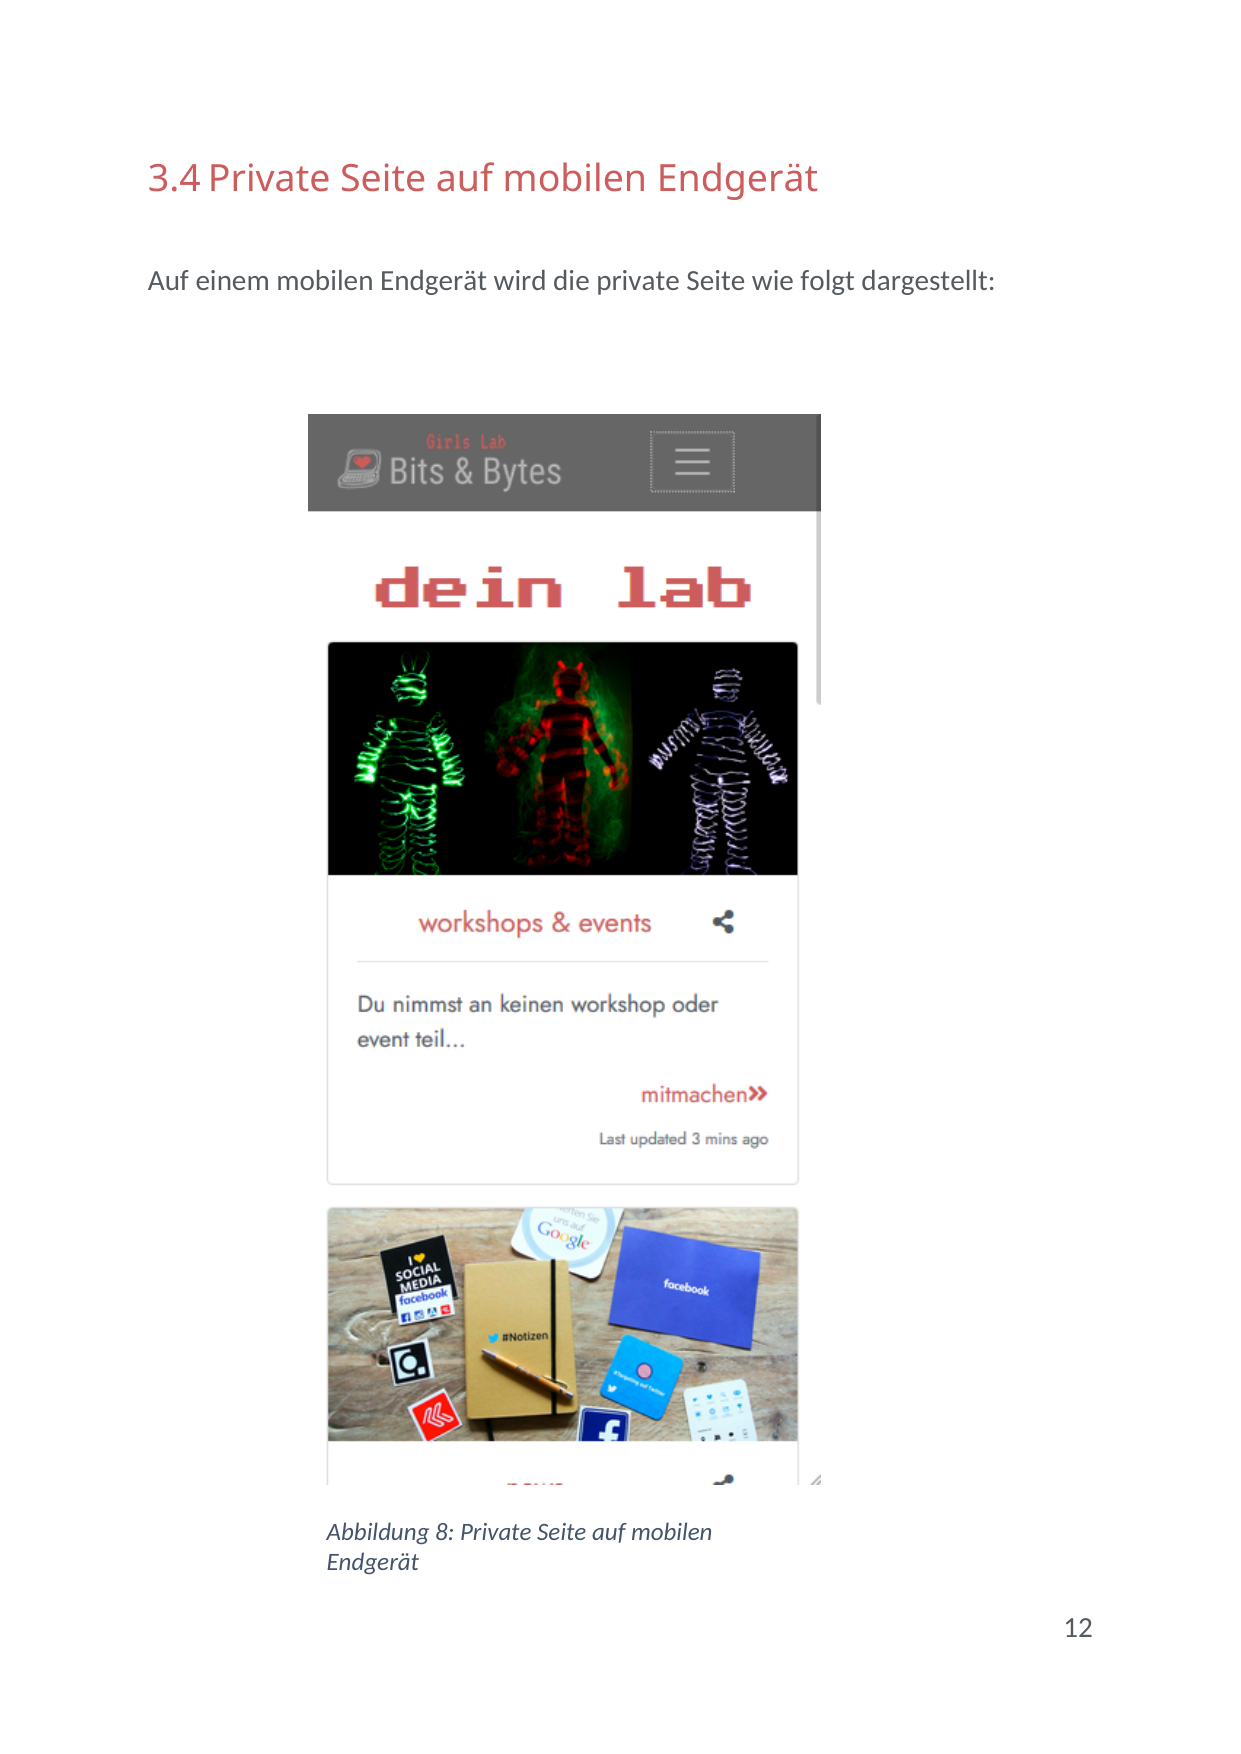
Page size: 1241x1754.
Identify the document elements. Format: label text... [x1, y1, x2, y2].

picture [308, 414, 821, 1485]
subtitle Private Seite auf mobilen Endgerät [148, 152, 1093, 203]
text Auf einem mobilen Endgerät wird die private Seite wie folgt dargestellt: [148, 262, 1093, 298]
